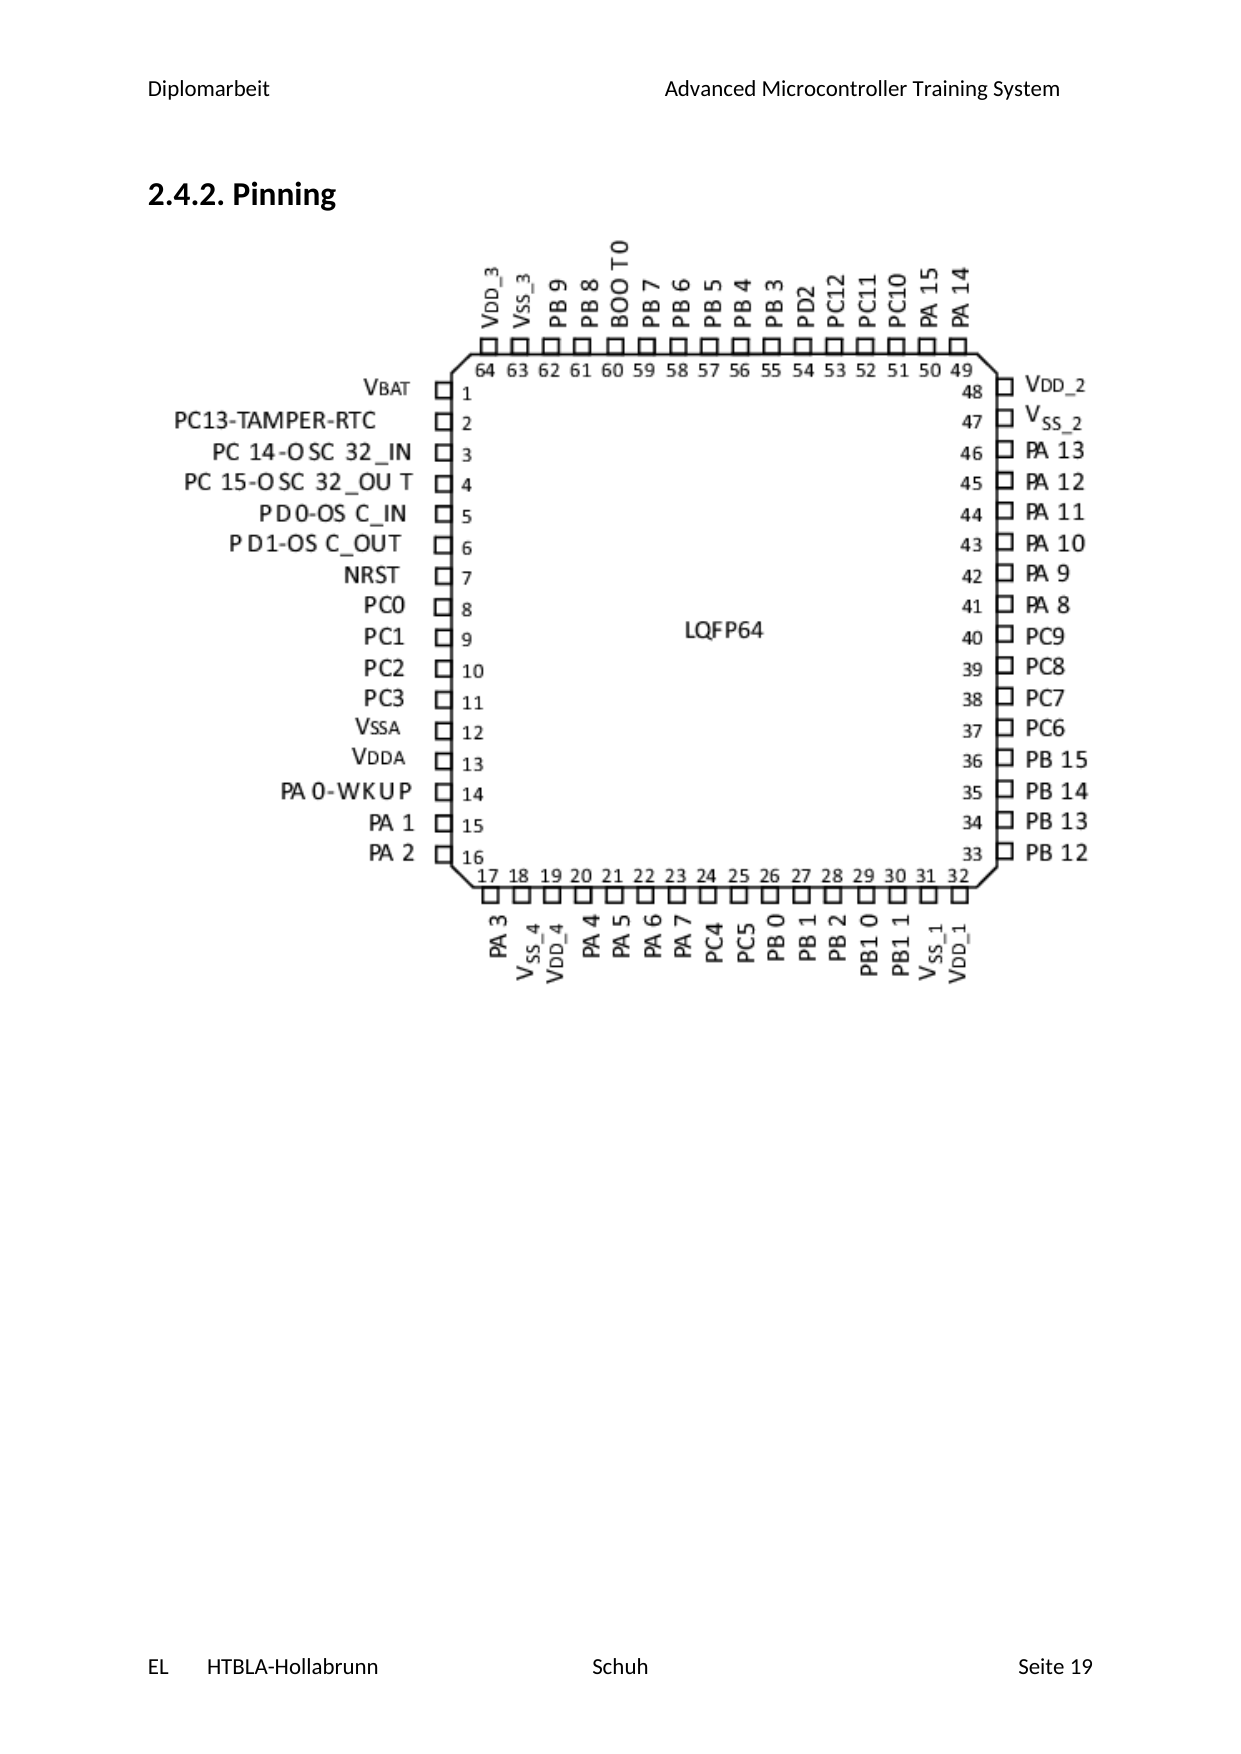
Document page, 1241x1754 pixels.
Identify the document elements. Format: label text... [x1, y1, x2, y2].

picture [147, 216, 1113, 1008]
subtitle 2.4.2. Pinning [148, 173, 1093, 213]
